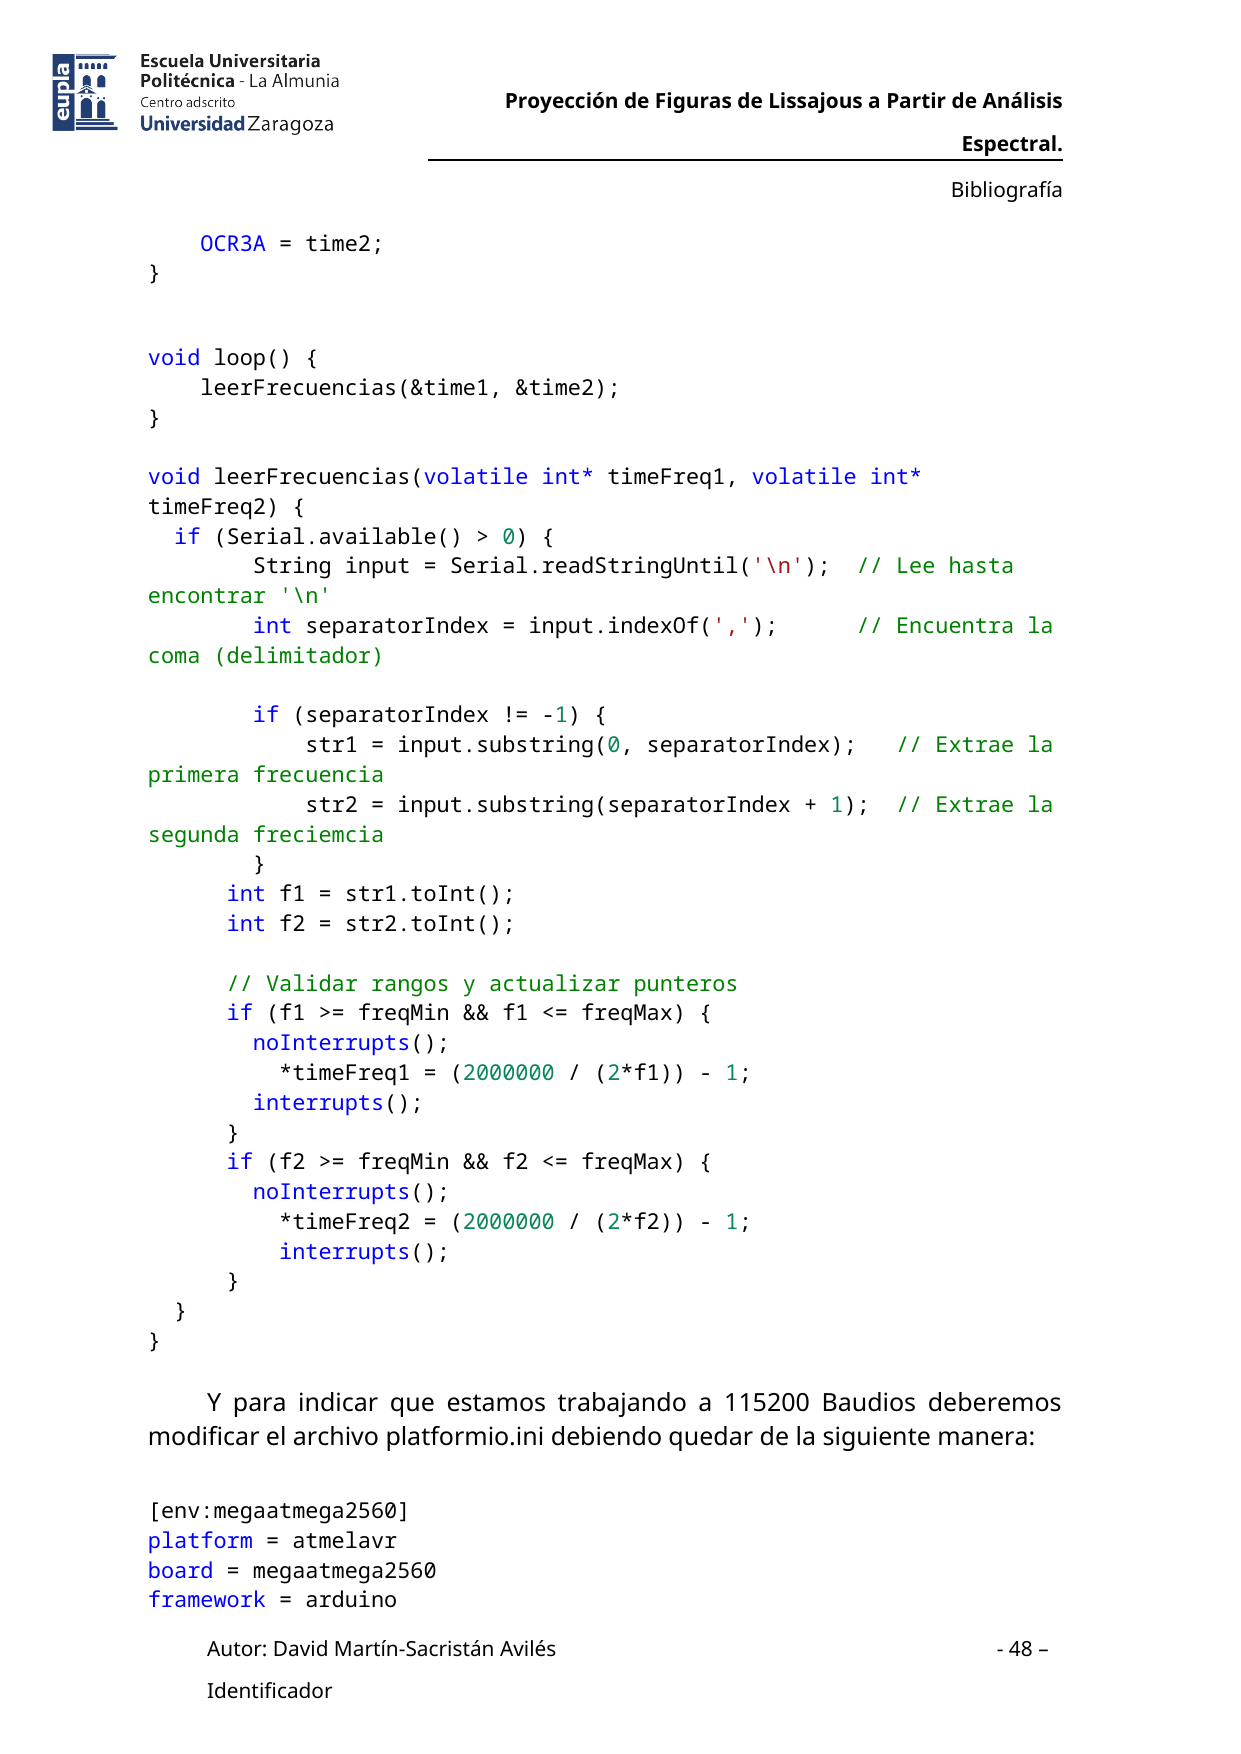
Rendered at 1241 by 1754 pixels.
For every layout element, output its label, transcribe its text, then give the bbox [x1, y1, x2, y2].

text } [148, 257, 1063, 287]
text void loop() { [148, 342, 1063, 372]
text if (f2 >= freqMin && f2 <= freqMax) { [148, 1146, 1063, 1176]
text leerFrecuencias(&time1, &time2); [148, 372, 1063, 402]
text Y para indicar que estamos trabajando a 115200 Baudios deberemos modificar el archivo platformio.ini debiendo quedar de la siguiente manera: [148, 1385, 1063, 1453]
text framework = arduino [148, 1584, 1063, 1614]
text OCR3A = time2; [148, 228, 1063, 257]
text *timeFreq2 = (2000000 / (2*f2)) - 1; [148, 1206, 1063, 1236]
text } [148, 1295, 1063, 1325]
text // Validar rangos y actualizar punteros [148, 968, 1063, 997]
text } [148, 1266, 1063, 1295]
text str1 = input.substring(0, separatorIndex); // Extrae la primera frecuencia [148, 729, 1063, 789]
text if (f1 >= freqMin && f1 <= freqMax) { [148, 997, 1063, 1027]
text board = megaatmega2560 [148, 1555, 1063, 1584]
text } [148, 848, 1063, 878]
text } [148, 402, 1063, 431]
text noInterrupts(); [148, 1176, 1063, 1206]
text interrupts(); [148, 1236, 1063, 1266]
text } [148, 1325, 1063, 1355]
text int f1 = str1.toInt(); [148, 878, 1063, 908]
text interrupts(); [148, 1087, 1063, 1117]
picture [52, 54, 340, 135]
text } [148, 1117, 1063, 1146]
text *timeFreq1 = (2000000 / (2*f1)) - 1; [148, 1057, 1063, 1087]
text int separatorIndex = input.indexOf(','); // Encuentra la coma (delimitador) [148, 610, 1063, 670]
text [env:megaatmega2560] [148, 1495, 1063, 1525]
text platform = atmelavr [148, 1525, 1063, 1555]
text if (Serial.available() > 0) { [148, 521, 1063, 551]
text int f2 = str2.toInt(); [148, 908, 1063, 938]
text str2 = input.substring(separatorIndex + 1); // Extrae la segunda freciemcia [148, 789, 1063, 848]
text if (separatorIndex != -1) { [148, 699, 1063, 729]
text String input = Serial.readStringUntil('\n'); // Lee hasta encontrar '\n' [148, 551, 1063, 610]
text void leerFrecuencias(volatile int* timeFreq1, volatile int* timeFreq2) { [148, 461, 1063, 521]
text noInterrupts(); [148, 1027, 1063, 1057]
